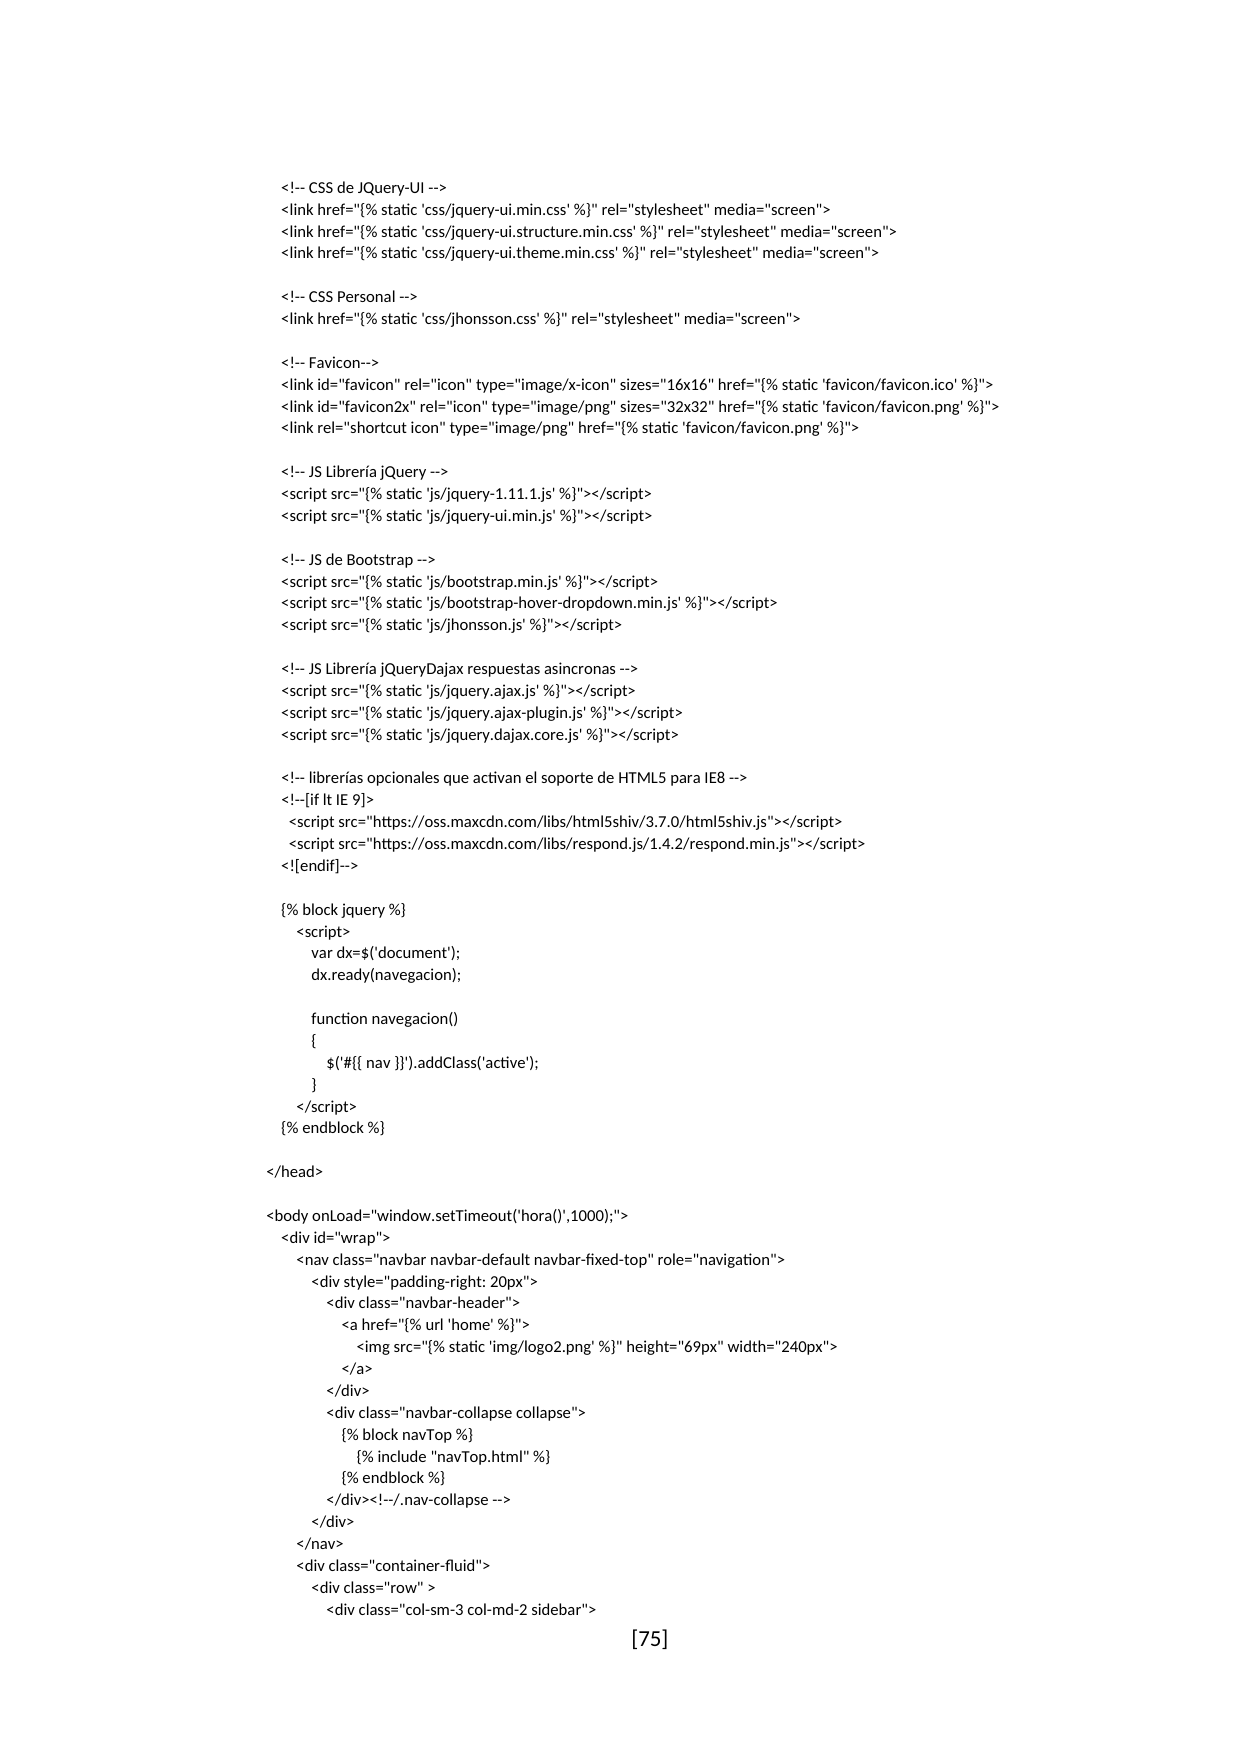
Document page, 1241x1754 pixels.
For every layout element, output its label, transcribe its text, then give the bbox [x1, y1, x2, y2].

text function navegacion() [251, 1008, 1122, 1029]
text <a href="{% url 'home' %}"> [251, 1315, 1122, 1335]
text <script src="{% static 'js/jquery.ajax.js' %}"></script> [251, 680, 1122, 701]
text {% block jquery %} [251, 899, 1122, 919]
text <div class="row" > [251, 1577, 1122, 1597]
text <script src="{% static 'js/jhonsson.js' %}"></script> [251, 615, 1122, 635]
text var dx=$('document'); [251, 943, 1122, 963]
text <!-- Favicon--> [251, 352, 1122, 372]
text </div> [251, 1512, 1122, 1532]
text } [251, 1074, 1122, 1094]
text <!--[if lt IE 9]> [251, 790, 1122, 810]
text <script> [251, 921, 1122, 941]
text <!-- JS Librería jQuery --> [251, 462, 1122, 482]
text $('#{{ nav }}').addClass('active'); [251, 1052, 1122, 1072]
text <!-- JS de Bootstrap --> [251, 549, 1122, 569]
text <!-- CSS Personal --> [251, 287, 1122, 307]
text <!-- JS Librería jQueryDajax respuestas asincronas --> [251, 658, 1122, 679]
text <link href="{% static 'css/jquery-ui.min.css' %}" rel="stylesheet" media="screen"> [251, 199, 1122, 219]
text {% endblock %} [251, 1468, 1122, 1488]
text <script src="{% static 'js/jquery-ui.min.js' %}"></script> [251, 505, 1122, 526]
text <script src="{% static 'js/bootstrap-hover-dropdown.min.js' %}"></script> [251, 593, 1122, 613]
text <link id="favicon" rel="icon" type="image/x-icon" sizes="16x16" href="{% static 'favicon/favicon.ico' %}"> [251, 374, 1122, 394]
text {% include "navTop.html" %} [251, 1446, 1122, 1466]
text {% block navTop %} [251, 1424, 1122, 1444]
text <link href="{% static 'css/jquery-ui.theme.min.css' %}" rel="stylesheet" media="screen"> [251, 243, 1122, 263]
text <script src="{% static 'js/bootstrap.min.js' %}"></script> [251, 571, 1122, 591]
text </head> [251, 1162, 1122, 1182]
text <!-- CSS de JQuery-UI --> [251, 177, 1122, 197]
text </nav> [251, 1533, 1122, 1554]
text <body onLoad="window.setTimeout('hora()',1000);"> [251, 1205, 1122, 1226]
text {% endblock %} [251, 1118, 1122, 1138]
text <link href="{% static 'css/jhonsson.css' %}" rel="stylesheet" media="screen"> [251, 308, 1122, 329]
text <script src="https://oss.maxcdn.com/libs/respond.js/1.4.2/respond.min.js"></script> [251, 833, 1122, 854]
text </script> [251, 1096, 1122, 1116]
text </div> [251, 1380, 1122, 1401]
text <![endif]--> [251, 855, 1122, 876]
text <div class="navbar-header"> [251, 1293, 1122, 1313]
text <link rel="shortcut icon" type="image/png" href="{% static 'favicon/favicon.png' %}"> [251, 418, 1122, 438]
text <nav class="navbar navbar-default navbar-fixed-top" role="navigation"> [251, 1249, 1122, 1269]
text </a> [251, 1358, 1122, 1379]
text <script src="https://oss.maxcdn.com/libs/html5shiv/3.7.0/html5shiv.js"></script> [251, 812, 1122, 832]
text <div id="wrap"> [251, 1227, 1122, 1247]
text <link id="favicon2x" rel="icon" type="image/png" sizes="32x32" href="{% static 'favicon/favicon.png' %}"> [251, 396, 1122, 416]
text <div style="padding-right: 20px"> [251, 1271, 1122, 1291]
text <img src="{% static 'img/logo2.png' %}" height="69px" width="240px"> [251, 1337, 1122, 1357]
text <script src="{% static 'js/jquery-1.11.1.js' %}"></script> [251, 483, 1122, 504]
text <script src="{% static 'js/jquery.dajax.core.js' %}"></script> [251, 724, 1122, 744]
text <link href="{% static 'css/jquery-ui.structure.min.css' %}" rel="stylesheet" media="screen"> [251, 221, 1122, 241]
text <!-- librerías opcionales que activan el soporte de HTML5 para IE8 --> [251, 768, 1122, 788]
text </div><!--/.nav-collapse --> [251, 1490, 1122, 1510]
text dx.ready(navegacion); [251, 965, 1122, 985]
text <div class="container-fluid"> [251, 1555, 1122, 1576]
text <div class="col-sm-3 col-md-2 sidebar"> [251, 1599, 1122, 1619]
text { [251, 1030, 1122, 1051]
text <script src="{% static 'js/jquery.ajax-plugin.js' %}"></script> [251, 702, 1122, 722]
text <div class="navbar-collapse collapse"> [251, 1402, 1122, 1422]
